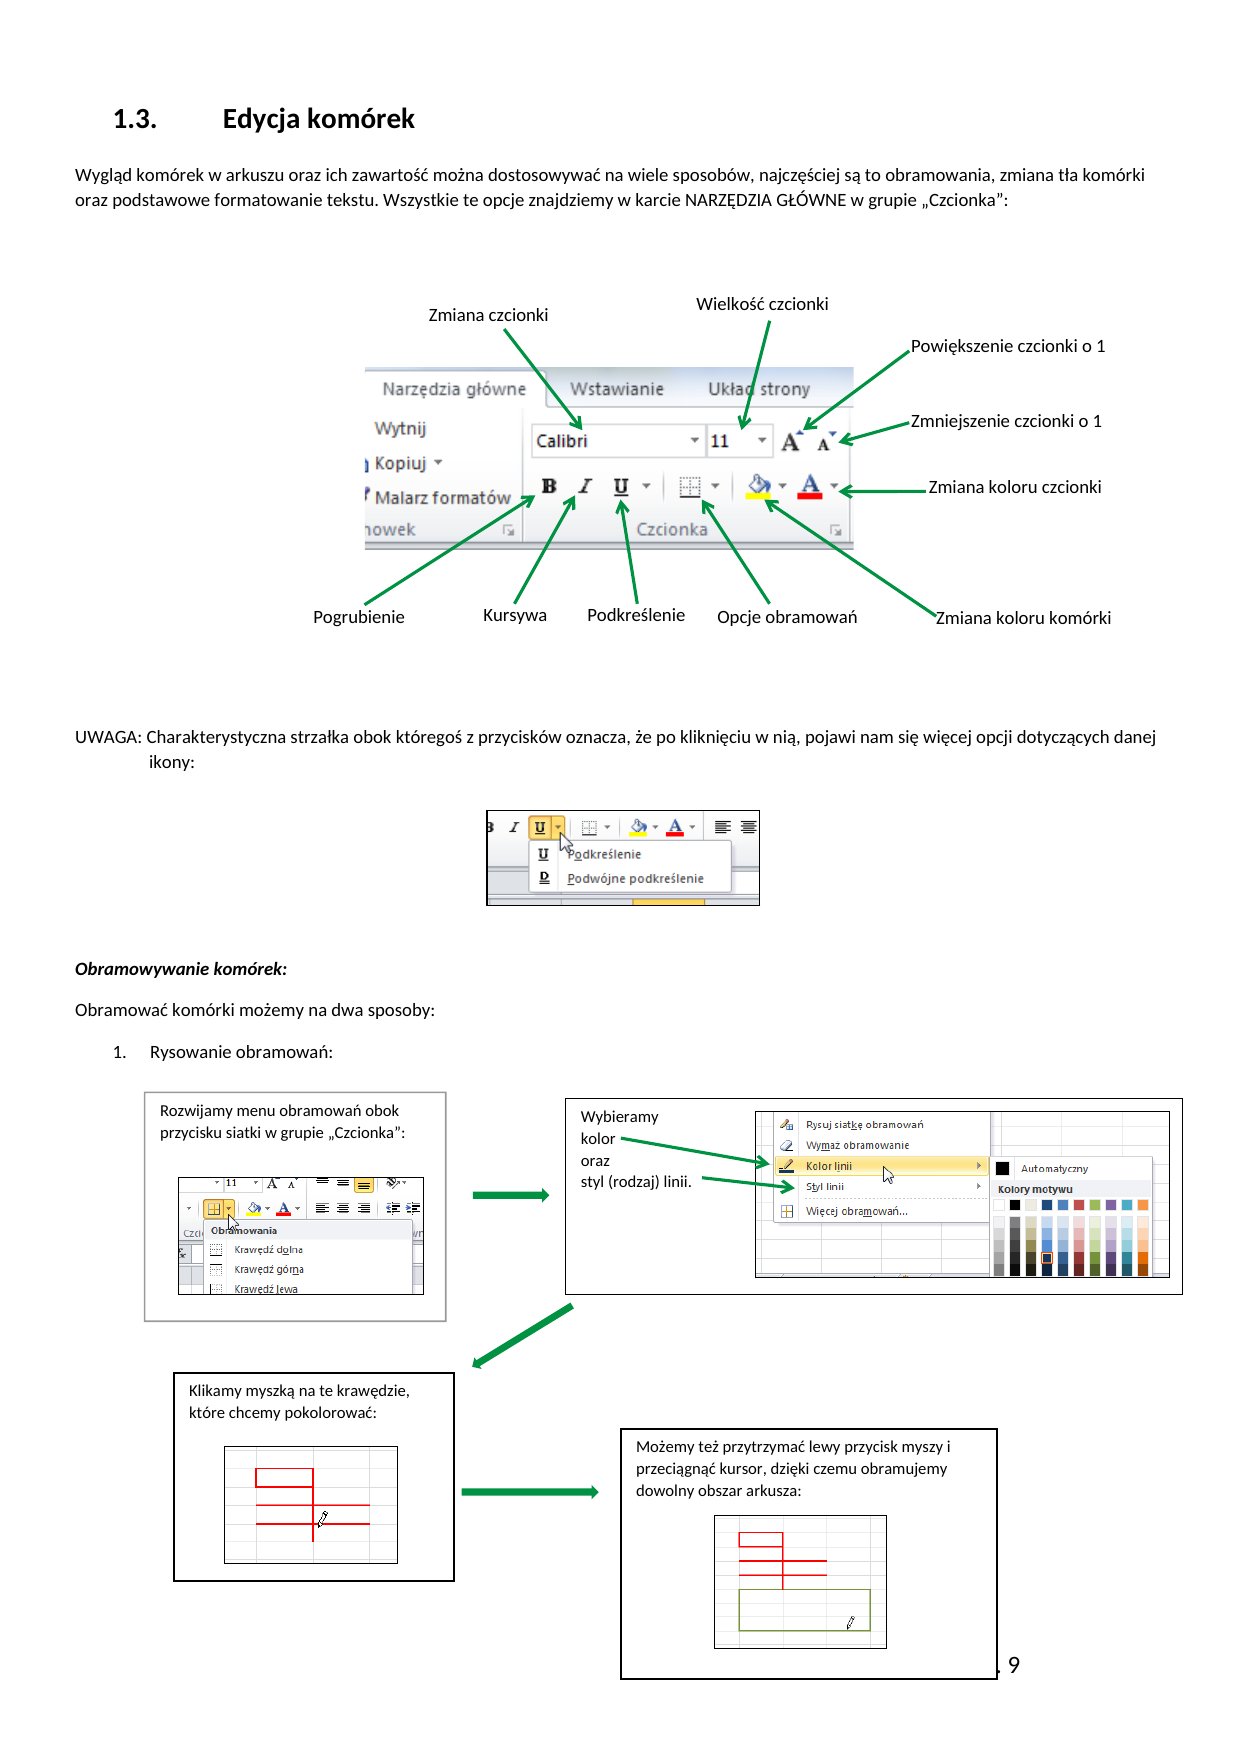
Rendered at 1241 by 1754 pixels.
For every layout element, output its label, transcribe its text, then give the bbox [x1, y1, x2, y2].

picture [756, 1112, 1169, 1277]
picture [715, 1516, 886, 1648]
picture [488, 811, 759, 905]
text Wygląd komórek w arkuszu oraz ich zawartość można dostosowywać na wiele sposobów, najczęściej są to obramowania, zmiana tła komórki oraz podstawowe formatowanie tekstu. Wszystkie te opcje znajdziemy w karcie NARZĘDZIA GŁÓWNE w grupie „Czcionka”: [75, 163, 1165, 211]
subtitle Edycja komórek [112, 100, 1165, 136]
text Obramować komórki możemy na dwa sposoby: [75, 998, 1165, 1021]
picture [179, 1178, 423, 1294]
text UWAGA: Charakterystyczna strzałka obok któregoś z przycisków oznacza, że po kliknięciu w nią, pojawi nam się więcej opcji dotyczących danej ikony: [75, 726, 1165, 773]
picture [364, 367, 854, 550]
text Obramowywanie komórek: [75, 957, 1165, 980]
list Rysowanie obramowań: [112, 1040, 1165, 1063]
picture [225, 1447, 397, 1563]
